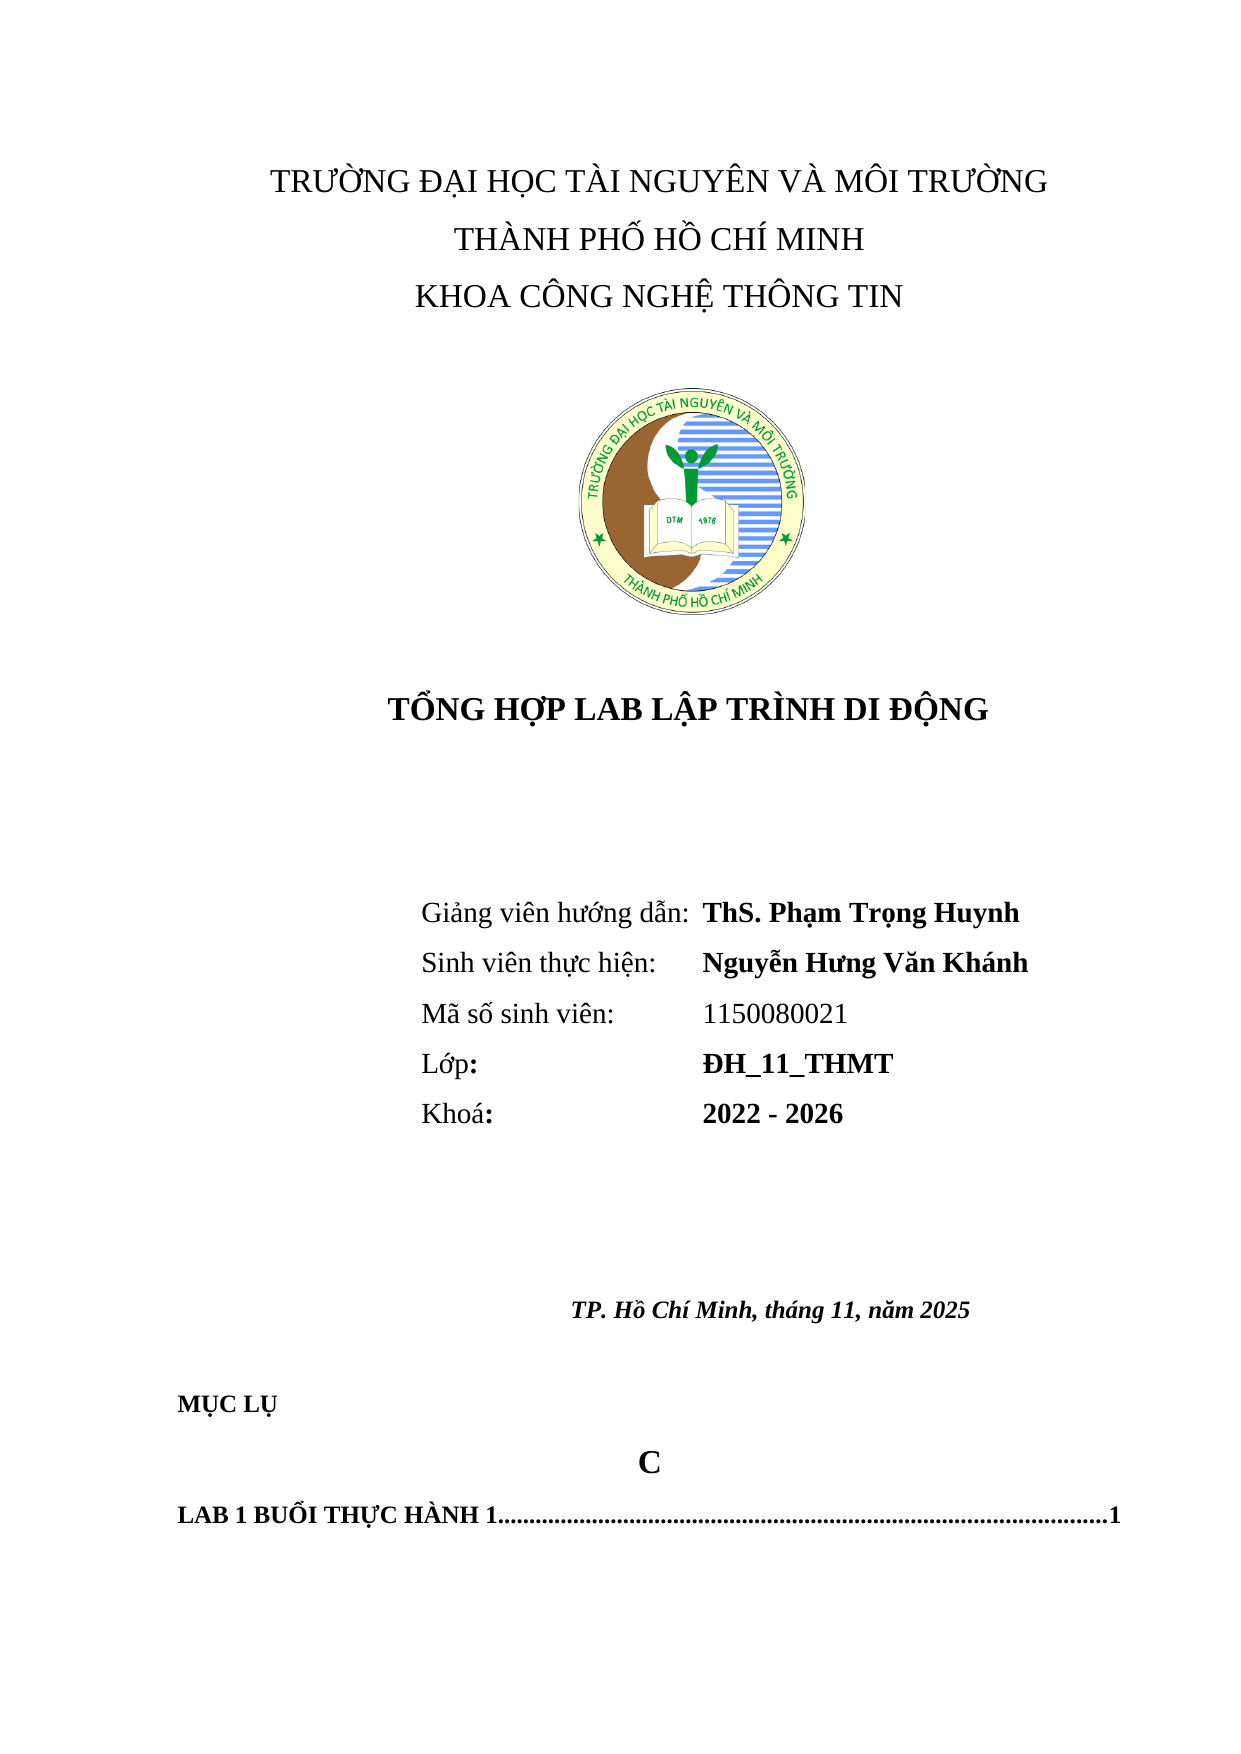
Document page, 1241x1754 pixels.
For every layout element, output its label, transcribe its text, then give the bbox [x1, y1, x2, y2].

text TỔNG HỢP LAB LẬP TRÌNH DI ĐỘNG [207, 689, 1111, 728]
text THÀNH PHỐ HỒ CHÍ MINH [207, 219, 1111, 257]
text Lớp: ĐH_11_THMT [421, 1046, 1122, 1079]
text Mã số sinh viên: 1150080021 [421, 996, 1122, 1029]
text KHOA CÔNG NGHỆ THÔNG TIN [207, 276, 1111, 314]
text Giảng viên hướng dẫn: ThS. Phạm Trọng Huynh [421, 895, 1122, 929]
text Khoá: 2022 - 2026 [421, 1096, 1122, 1130]
text TP. Hồ Chí Minh, tháng 11, năm 2025 [421, 1295, 1122, 1324]
text Sinh viên thực hiện: Nguyễn Hưng Văn Khánh [421, 945, 1122, 979]
text TRƯỜNG ĐẠI HỌC TÀI NGUYÊN VÀ MÔI TRƯỜNG [207, 161, 1111, 199]
picture [578, 388, 806, 615]
